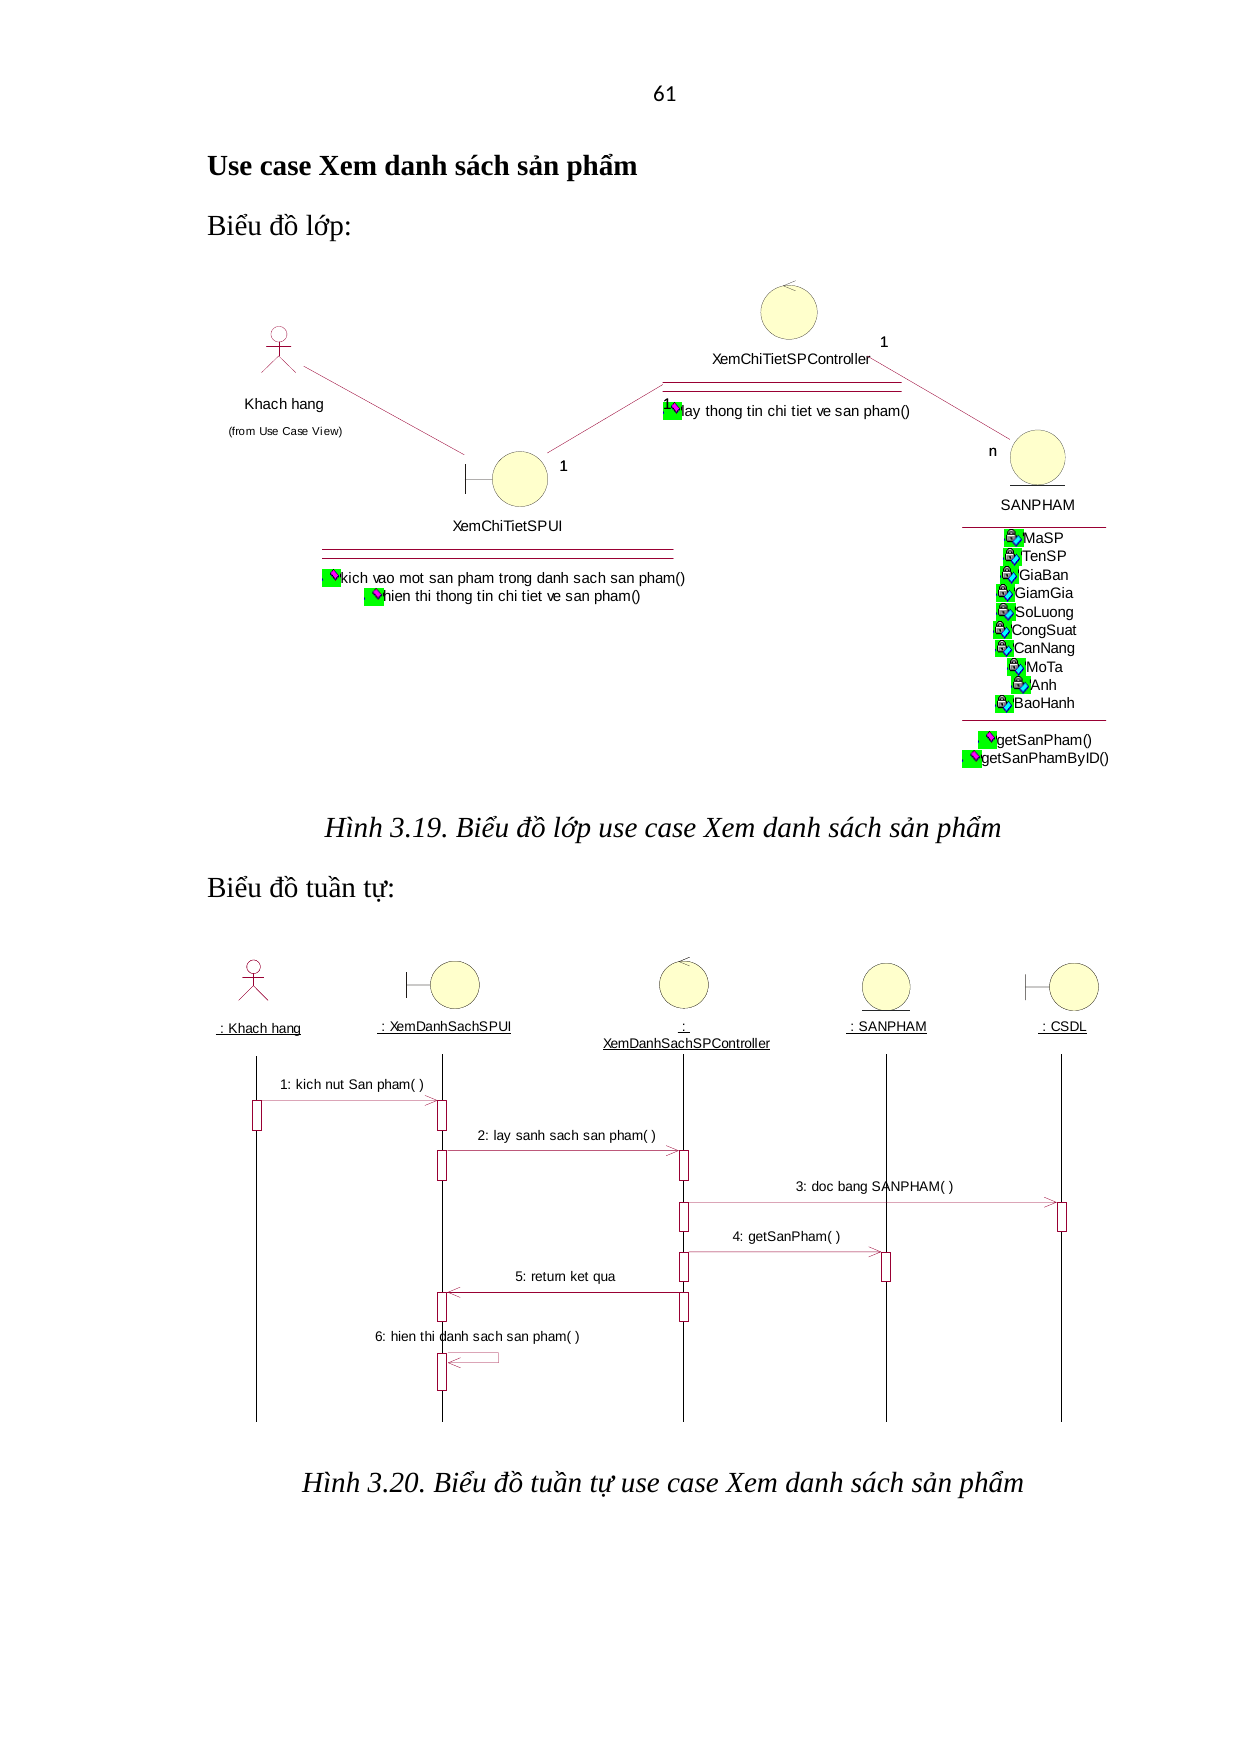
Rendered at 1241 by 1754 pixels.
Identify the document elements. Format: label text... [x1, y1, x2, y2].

text Hình 3.19. Biểu đồ lớp use case Xem danh sách sản phẩm [207, 810, 1122, 844]
text Use case Xem danh sách sản phẩm [207, 148, 1122, 181]
text Biểu đồ lớp: [207, 208, 1122, 241]
text Biểu đồ tuần tự: [207, 870, 1122, 904]
text Hình 3.20. Biểu đồ tuần tự use case Xem danh sách sản phẩm [207, 1466, 1122, 1499]
